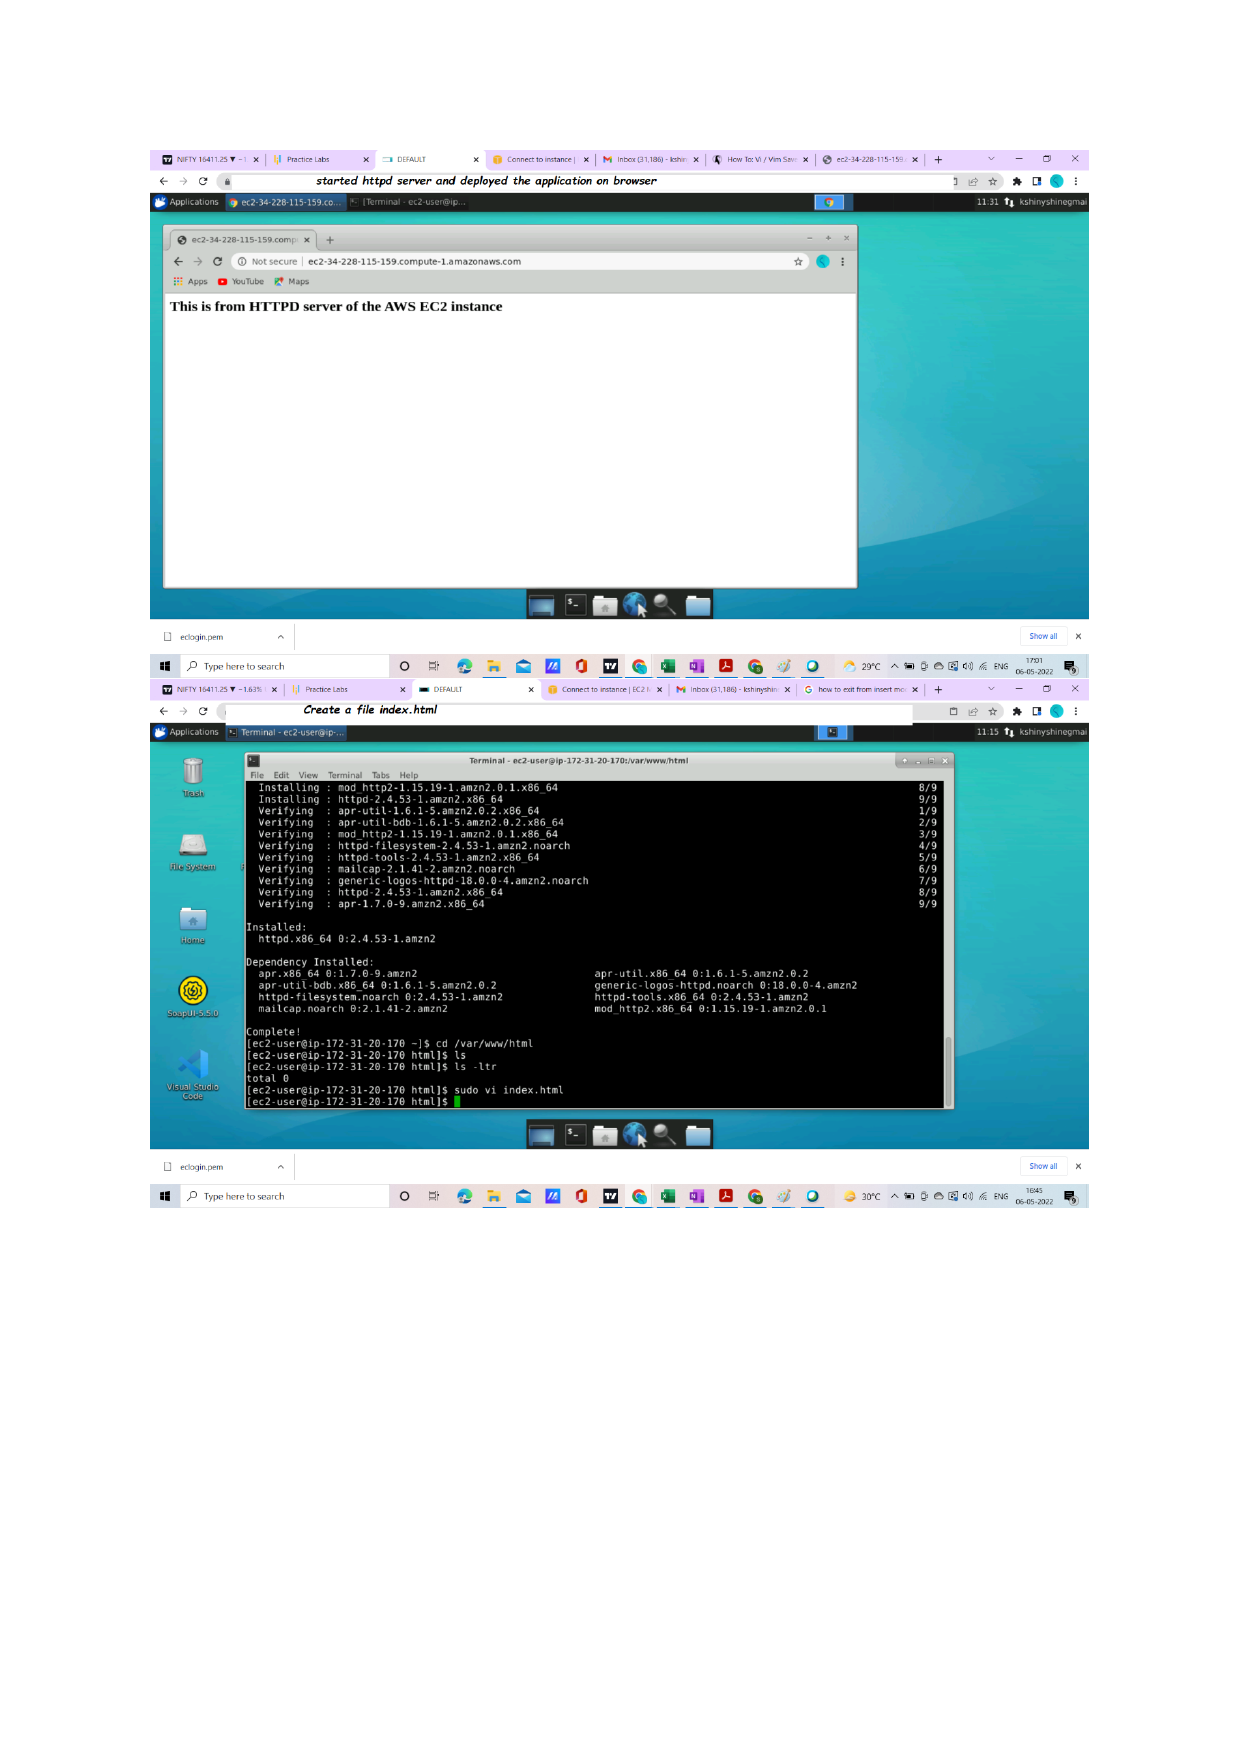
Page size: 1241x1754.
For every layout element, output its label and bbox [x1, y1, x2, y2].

picture [150, 679, 1089, 1208]
picture [150, 150, 1089, 678]
